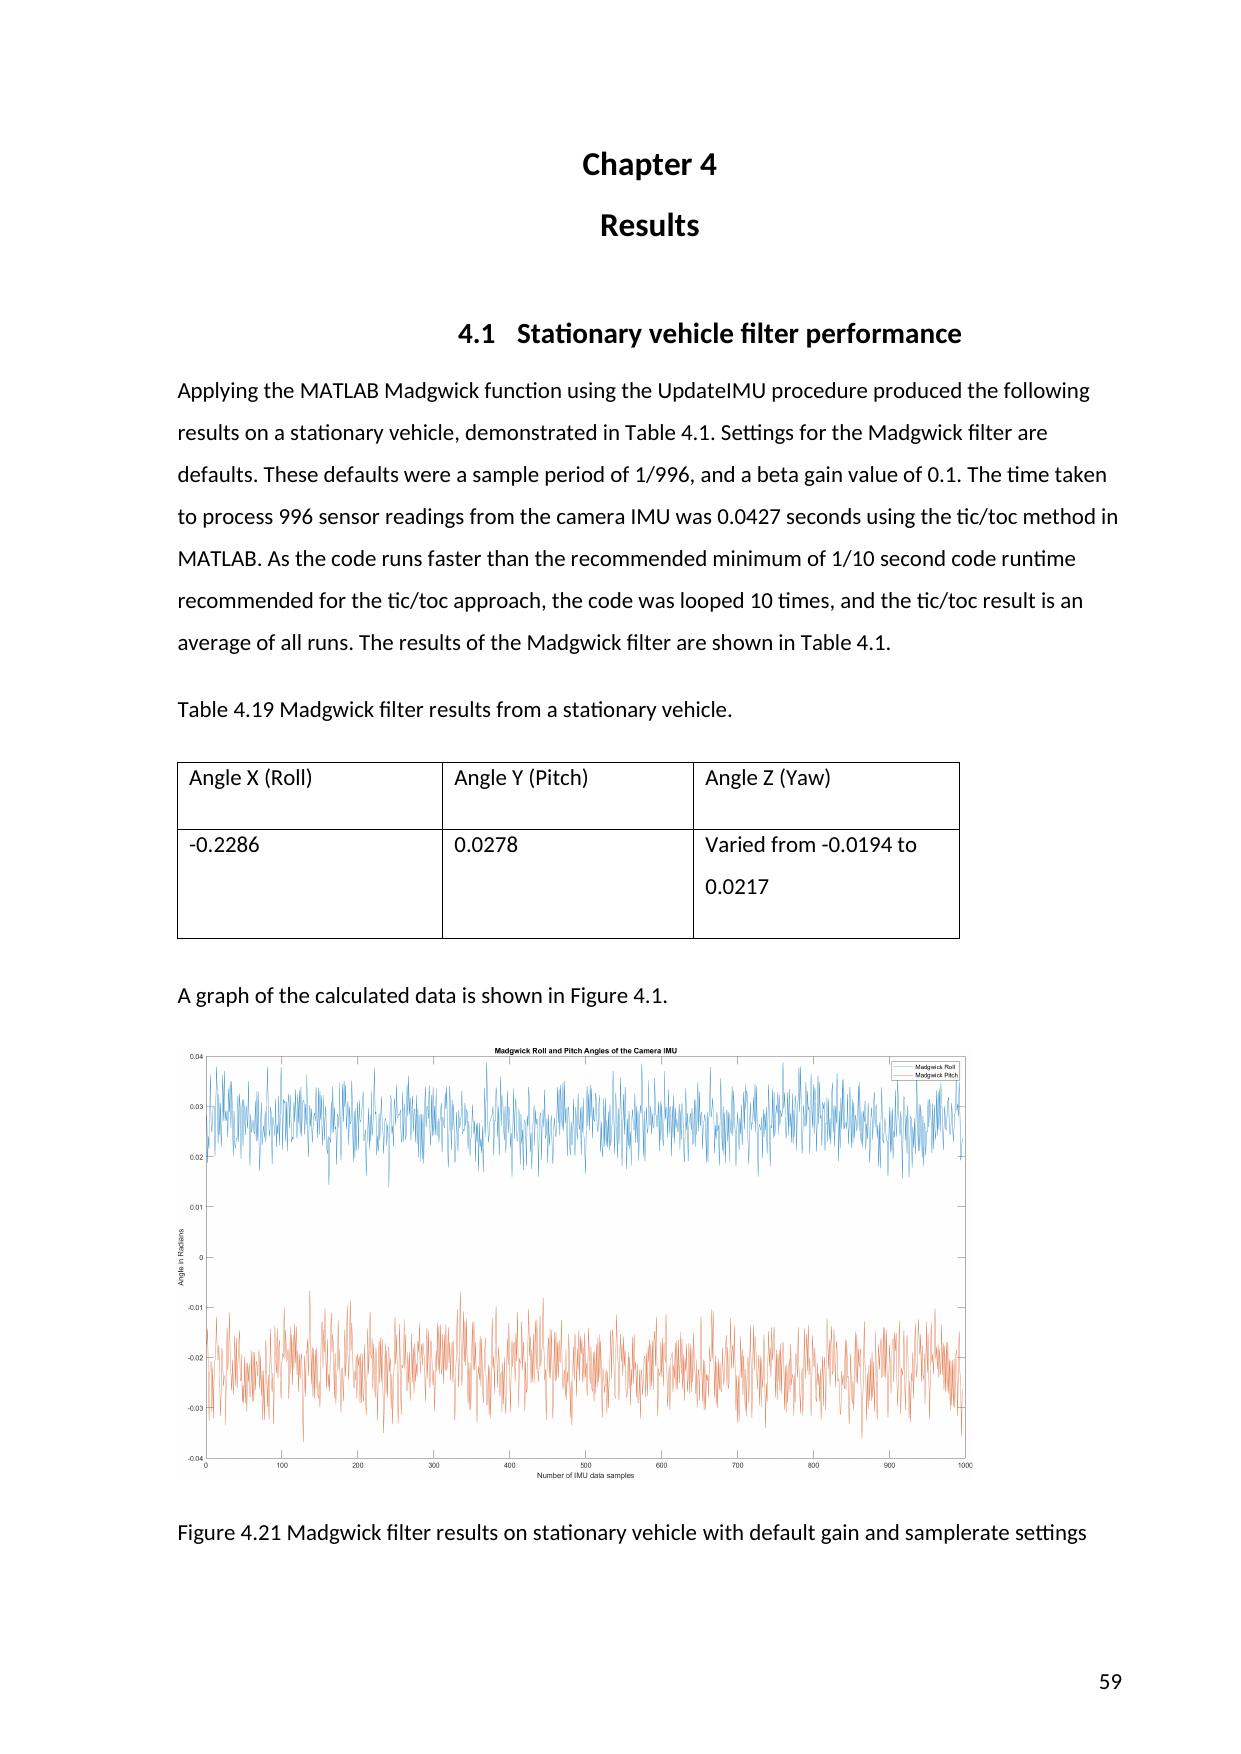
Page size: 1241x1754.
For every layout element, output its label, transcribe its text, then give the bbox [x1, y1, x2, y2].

table_cell Varied from -0.0194 to 0.0217 [694, 830, 959, 938]
subtitle Stationary vehicle filter performance [458, 315, 1122, 351]
text Applying the MATLAB Madgwick function using the UpdateIMU procedure produced the following results on a stationary vehicle, demonstrated in Table 4.1. Settings for the Madgwick filter are defaults. These defaults were a sample period of 1/996, and a beta gain value of 0.1. The time taken to process 996 sensor readings from the camera IMU was 0.0427 seconds using the tic/toc method in MATLAB. As the code runs faster than the recommended minimum of 1/10 second code runtime recommended for the tic/toc approach, the code was looped 10 times, and the tic/toc result is an average of all runs. The results of the Madgwick filter are shown in Table 4.1. [177, 376, 1122, 656]
picture [177, 1048, 973, 1480]
table_cell 0.0278 [443, 830, 693, 938]
table_header Angle X (Roll) [178, 763, 442, 829]
table_header Angle Y (Pitch) [443, 763, 693, 829]
table_header Angle Z (Yaw) [694, 763, 959, 829]
subtitle Results [177, 143, 1122, 245]
table_cell -0.2286 [178, 830, 442, 938]
text A graph of the calculated data is shown in Figure 4.1. [177, 939, 1122, 1009]
